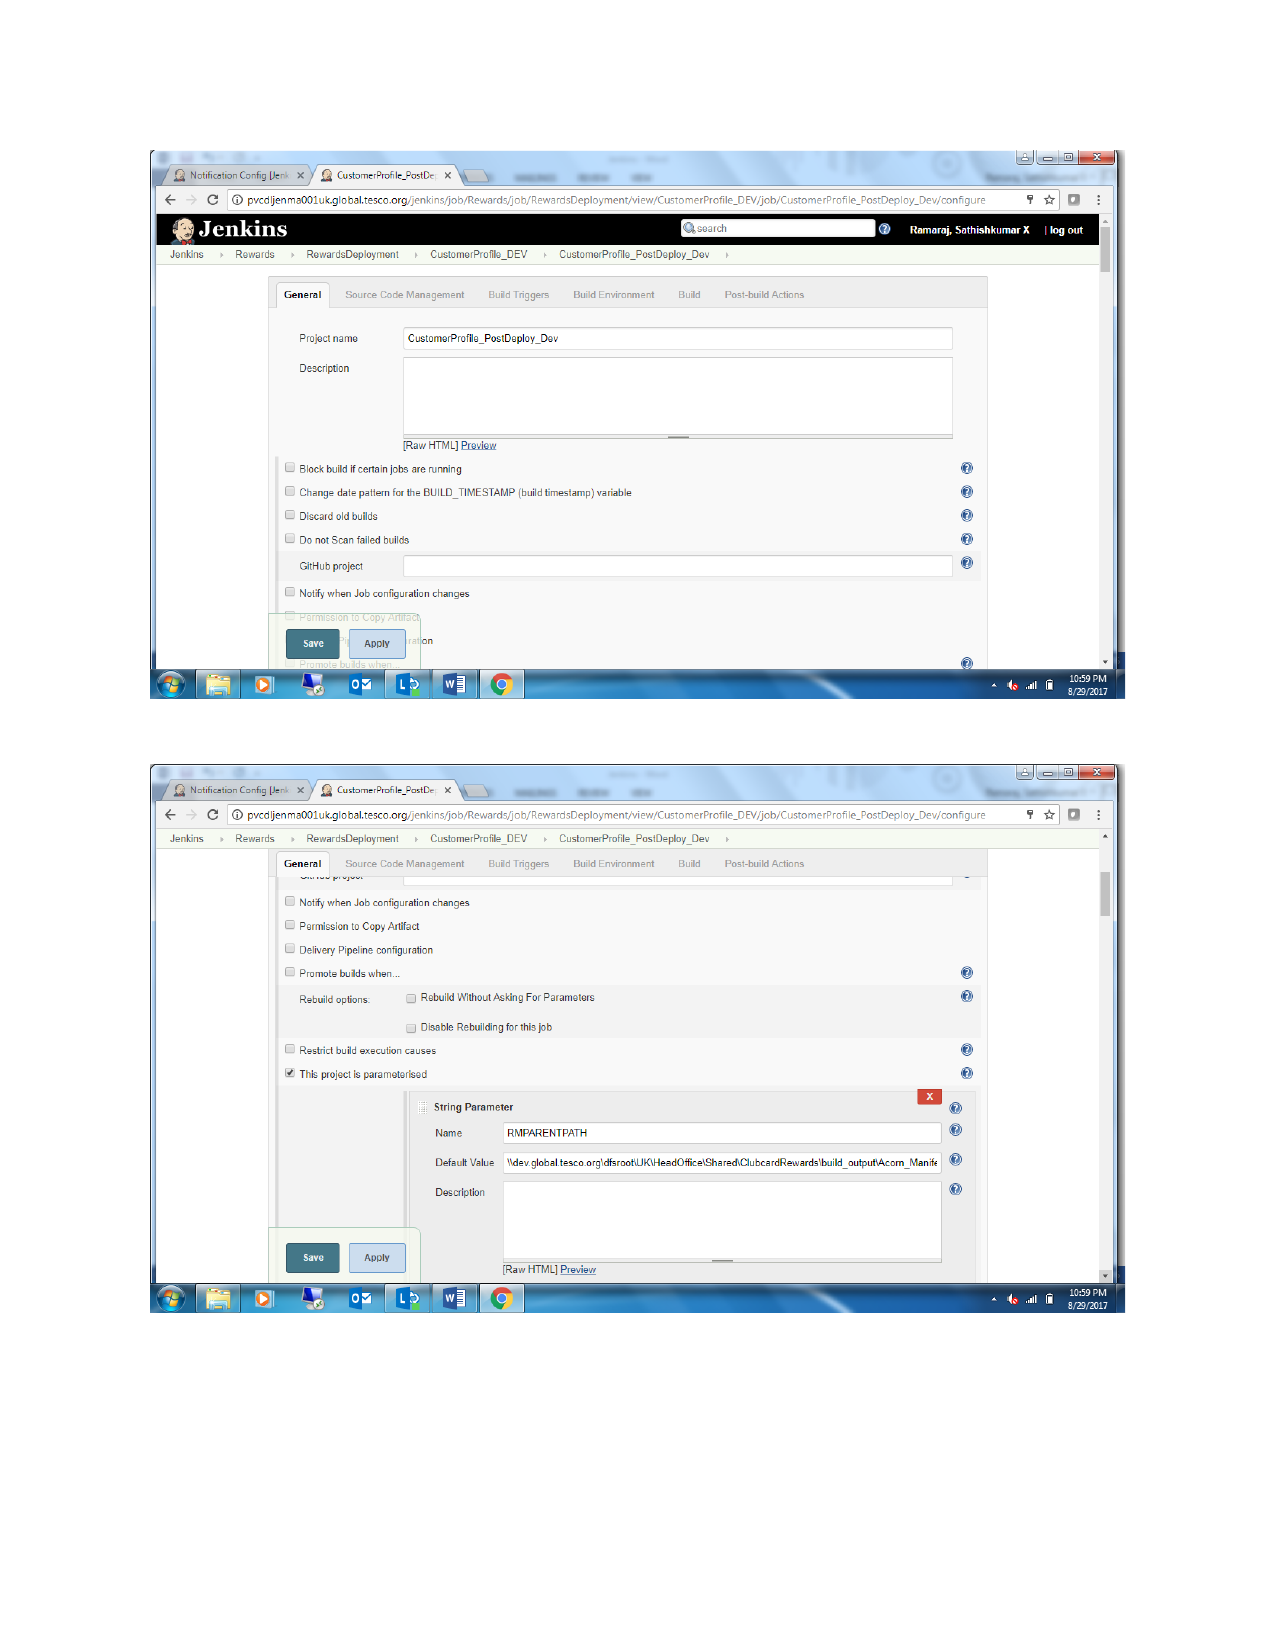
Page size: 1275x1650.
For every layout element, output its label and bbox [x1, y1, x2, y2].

picture [150, 150, 1125, 699]
picture [150, 764, 1125, 1313]
